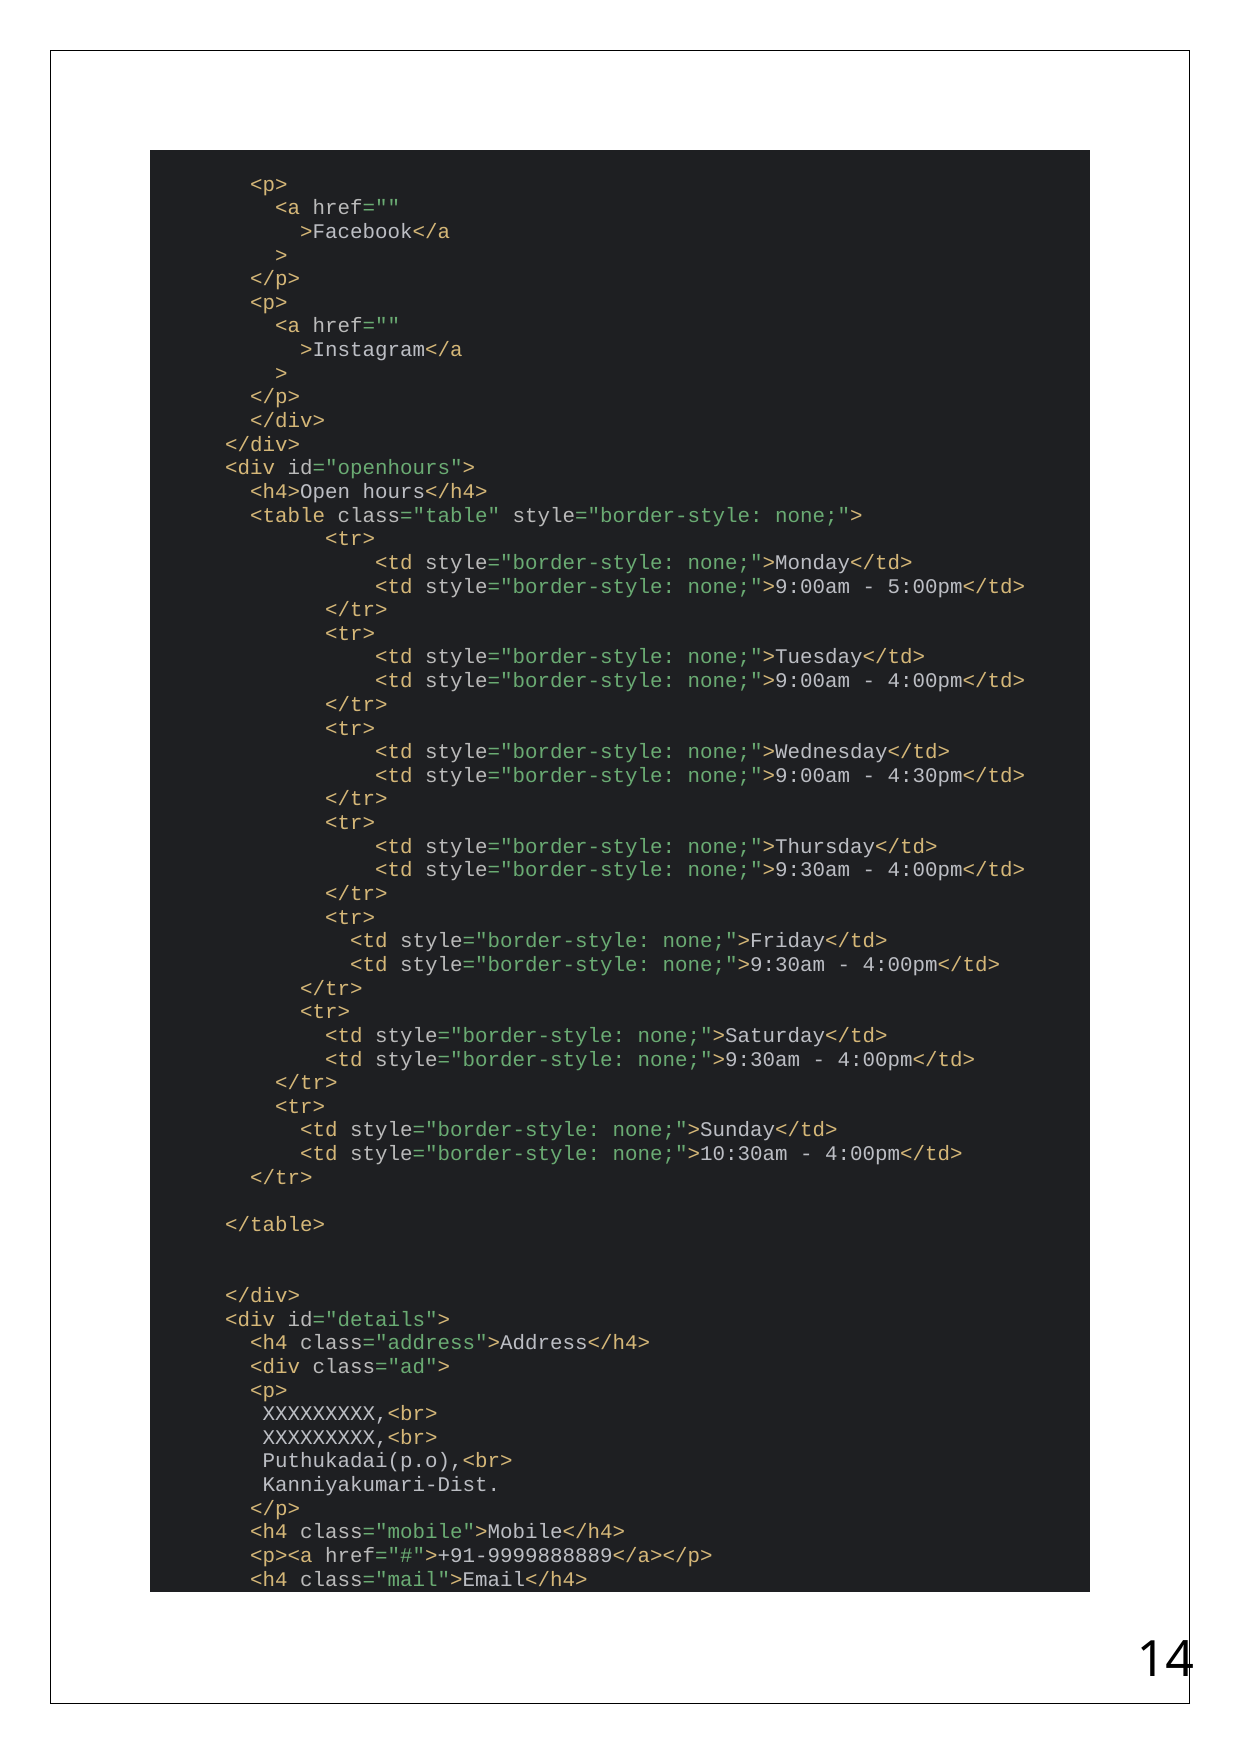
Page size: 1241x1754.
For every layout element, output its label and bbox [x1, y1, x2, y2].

text [150, 150, 1090, 1592]
